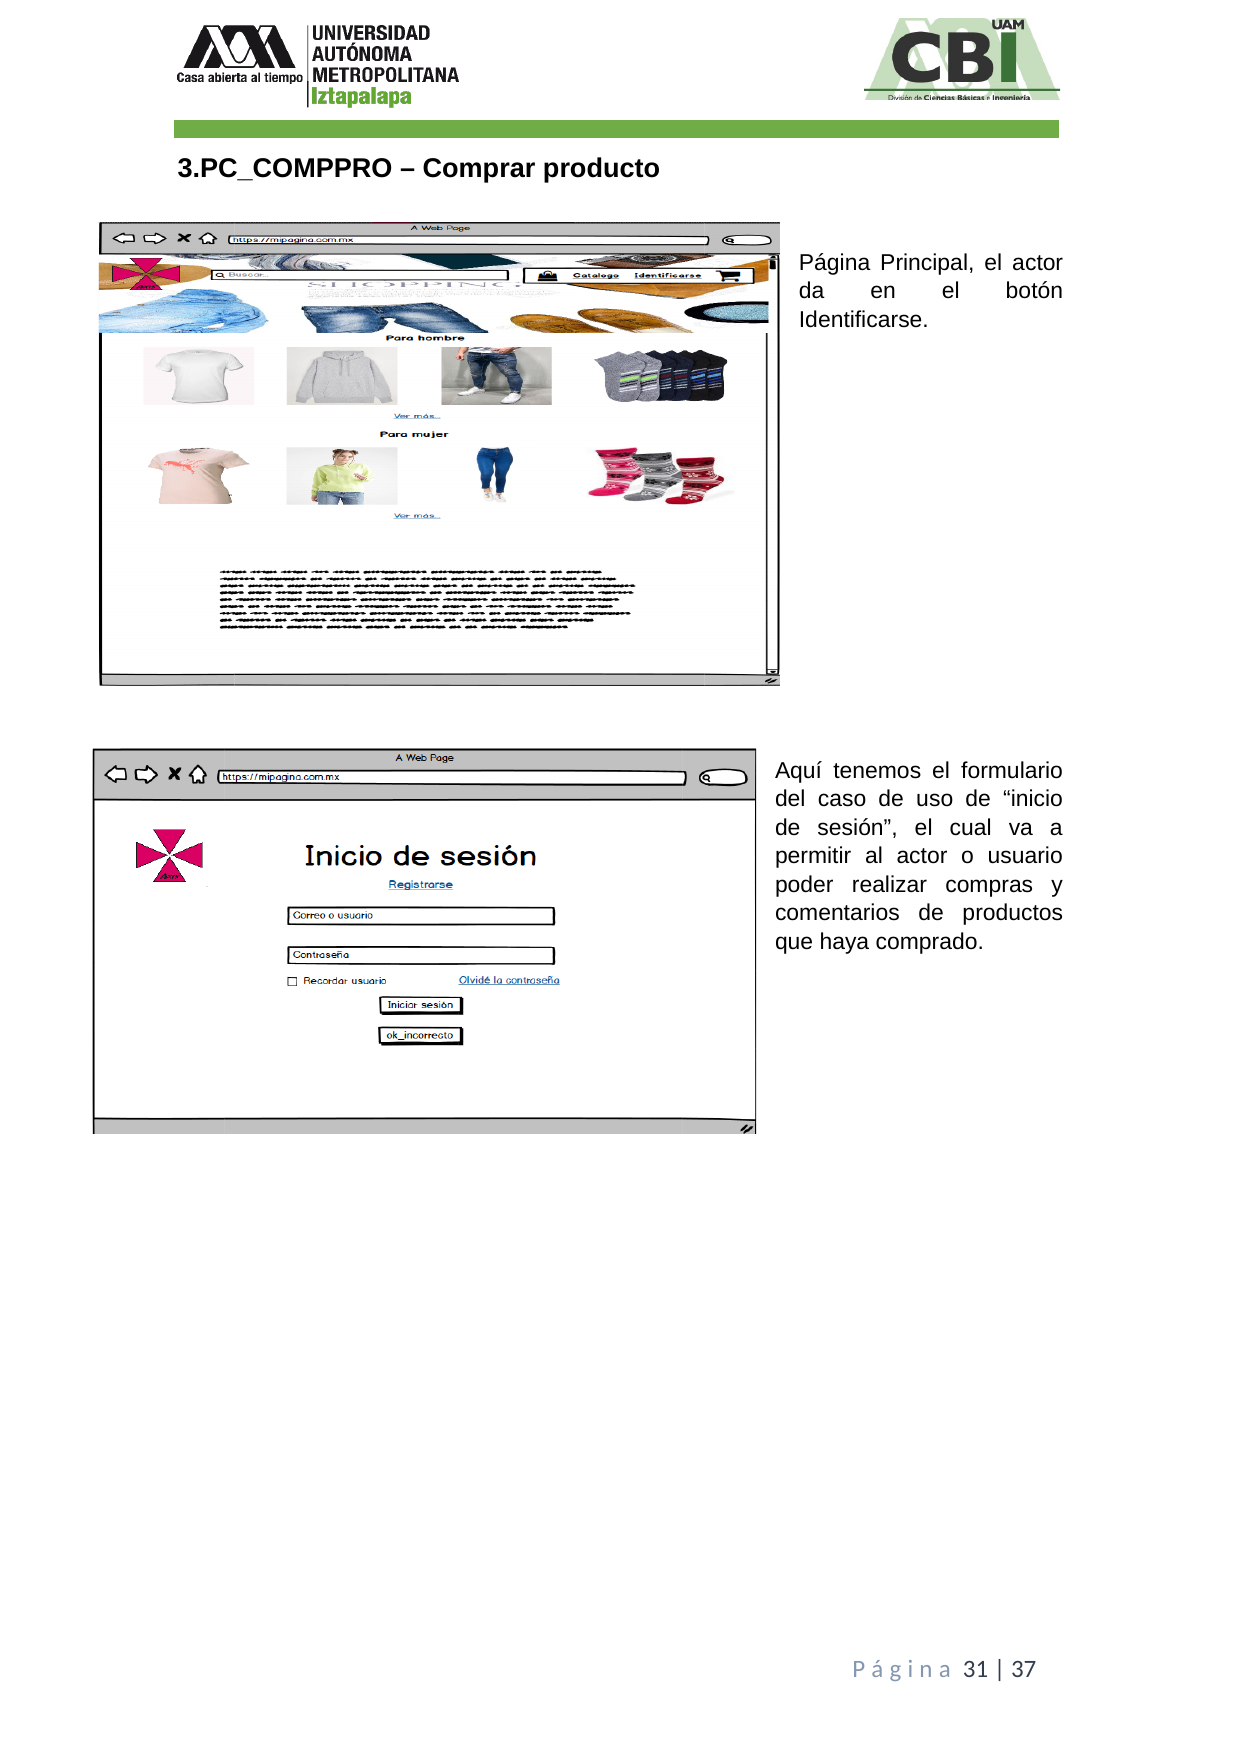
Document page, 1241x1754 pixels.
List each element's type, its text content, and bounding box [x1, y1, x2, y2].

text Aquí tenemos el formulario del caso de uso de “inicio de sesión”, el cual va a permitir al actor o usuario poder realizar compras y comentarios de productos que haya comprado. [757, 757, 1063, 954]
text Página Principal, el actor da en el botón Identificarse. [780, 249, 1063, 332]
picture [98, 222, 780, 686]
subtitle 3.PC_COMPPRO – Comprar producto [177, 152, 1063, 183]
picture [177, 25, 459, 109]
picture [863, 18, 1060, 100]
picture [92, 748, 757, 1134]
